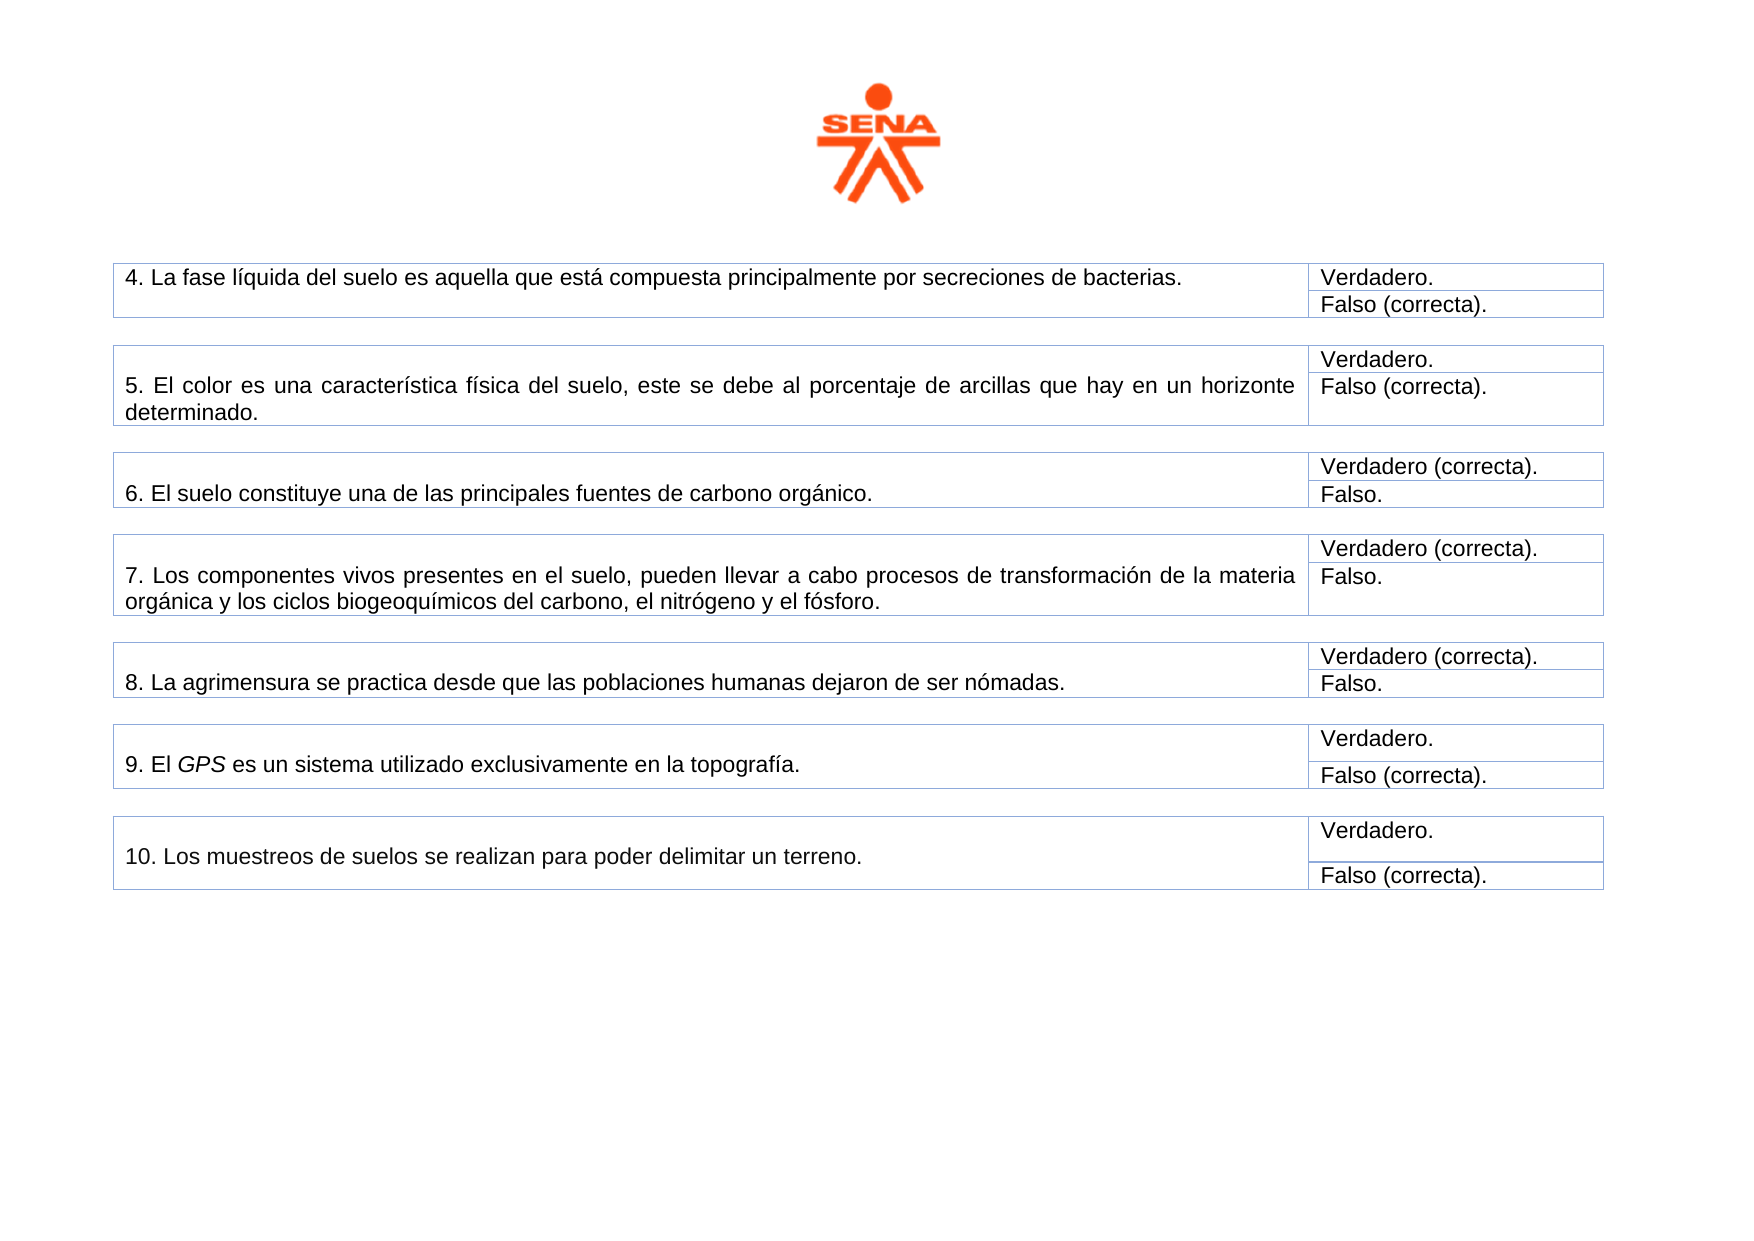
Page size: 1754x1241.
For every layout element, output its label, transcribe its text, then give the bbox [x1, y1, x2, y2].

table_header Verdadero (correcta). [1309, 453, 1603, 479]
table_header Verdadero. [1309, 725, 1603, 761]
table_header 7. Los componentes vivos presentes en el suelo, pueden llevar a cabo procesos de transformación de la materia orgánica y los ciclos biogeoquímicos del carbono, el nitrógeno y el fósforo. [114, 535, 1308, 614]
table_header Verdadero (correcta). [1309, 643, 1603, 669]
table_header Verdadero (correcta). [1309, 535, 1603, 562]
table_header 5. El color es una característica física del suelo, este se debe al porcentaje de arcillas que hay en un horizonte determinado. [114, 346, 1308, 425]
table_header Verdadero. [1309, 817, 1603, 861]
table_header 10. Los muestreos de suelos se realizan para poder delimitar un terreno. [114, 817, 1308, 889]
table_cell Falso (correcta). [1309, 373, 1603, 425]
table_cell Falso (correcta). [1309, 762, 1603, 788]
table_header 8. La agrimensura se practica desde que las poblaciones humanas dejaron de ser nómadas. [114, 643, 1308, 697]
table_cell Falso. [1309, 481, 1603, 507]
table_cell Falso. [1309, 670, 1603, 697]
table_header 9. El GPS es un sistema utilizado exclusivamente en la topografía. [114, 725, 1308, 788]
table_header Verdadero. [1309, 346, 1603, 372]
table_cell Falso (correcta). [1309, 291, 1603, 317]
table_cell Falso. [1309, 563, 1603, 614]
table_header 4. La fase líquida del suelo es aquella que está compuesta principalmente por secreciones de bacterias. [114, 264, 1308, 317]
table_cell Falso (correcta). [1309, 863, 1603, 889]
table_header Verdadero. [1309, 264, 1603, 290]
table_header 6. El suelo constituye una de las principales fuentes de carbono orgánico. [114, 453, 1308, 507]
picture [805, 75, 949, 210]
